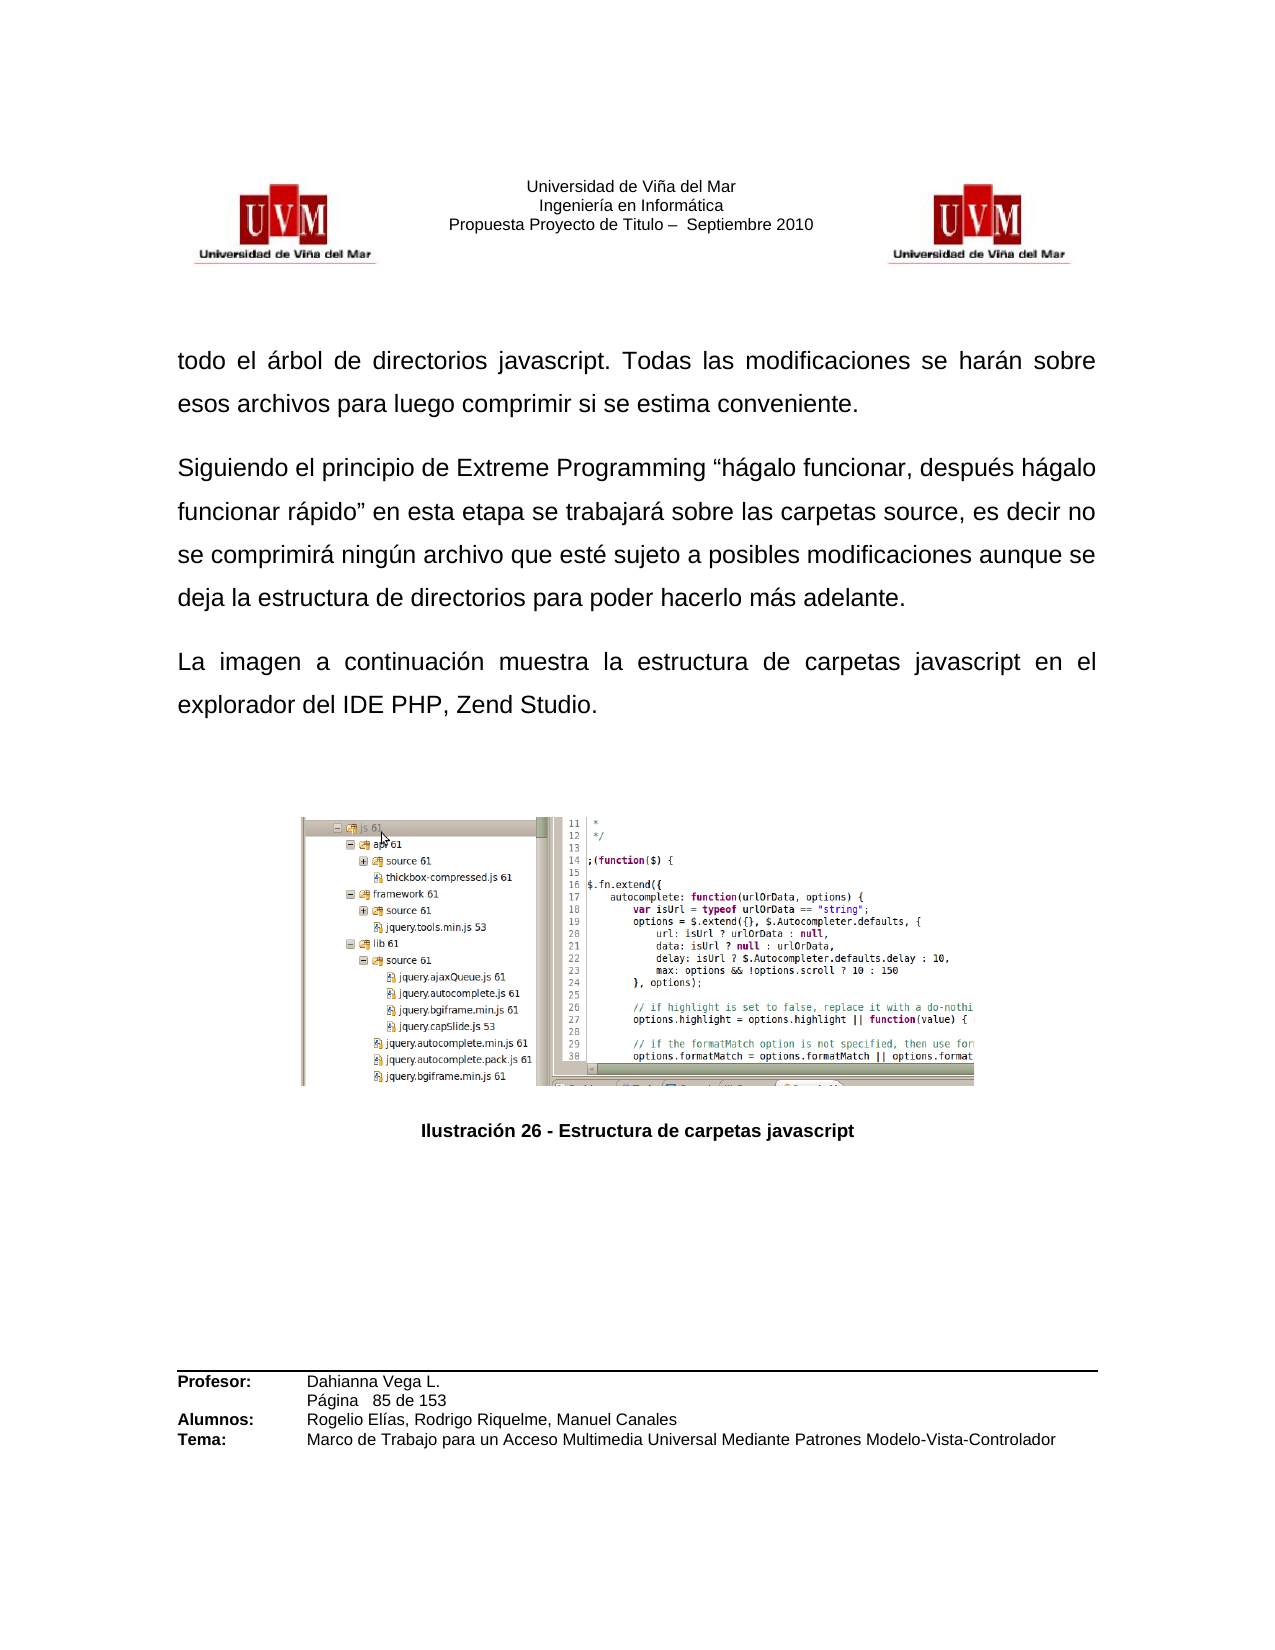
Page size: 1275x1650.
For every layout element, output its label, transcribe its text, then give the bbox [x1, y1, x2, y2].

picture [871, 176, 1084, 267]
picture [177, 176, 390, 267]
text Siguiendo el principio de Extreme Programming “hágalo funcionar, después hágalo funcionar rápido” en esta etapa se trabajará sobre las carpetas source, es decir no se comprimirá ningún archivo que esté sujeto a posibles modificaciones aunque se deja la estructura de directorios para poder hacerlo más adelante. [177, 453, 1098, 612]
text La imagen a continuación muestra la estructura de carpetas javascript en el explorador del IDE PHP, Zend Studio. [177, 647, 1098, 719]
picture [300, 817, 975, 1086]
text Ilustración 26 - Estructura de carpetas javascript [177, 1120, 1098, 1142]
